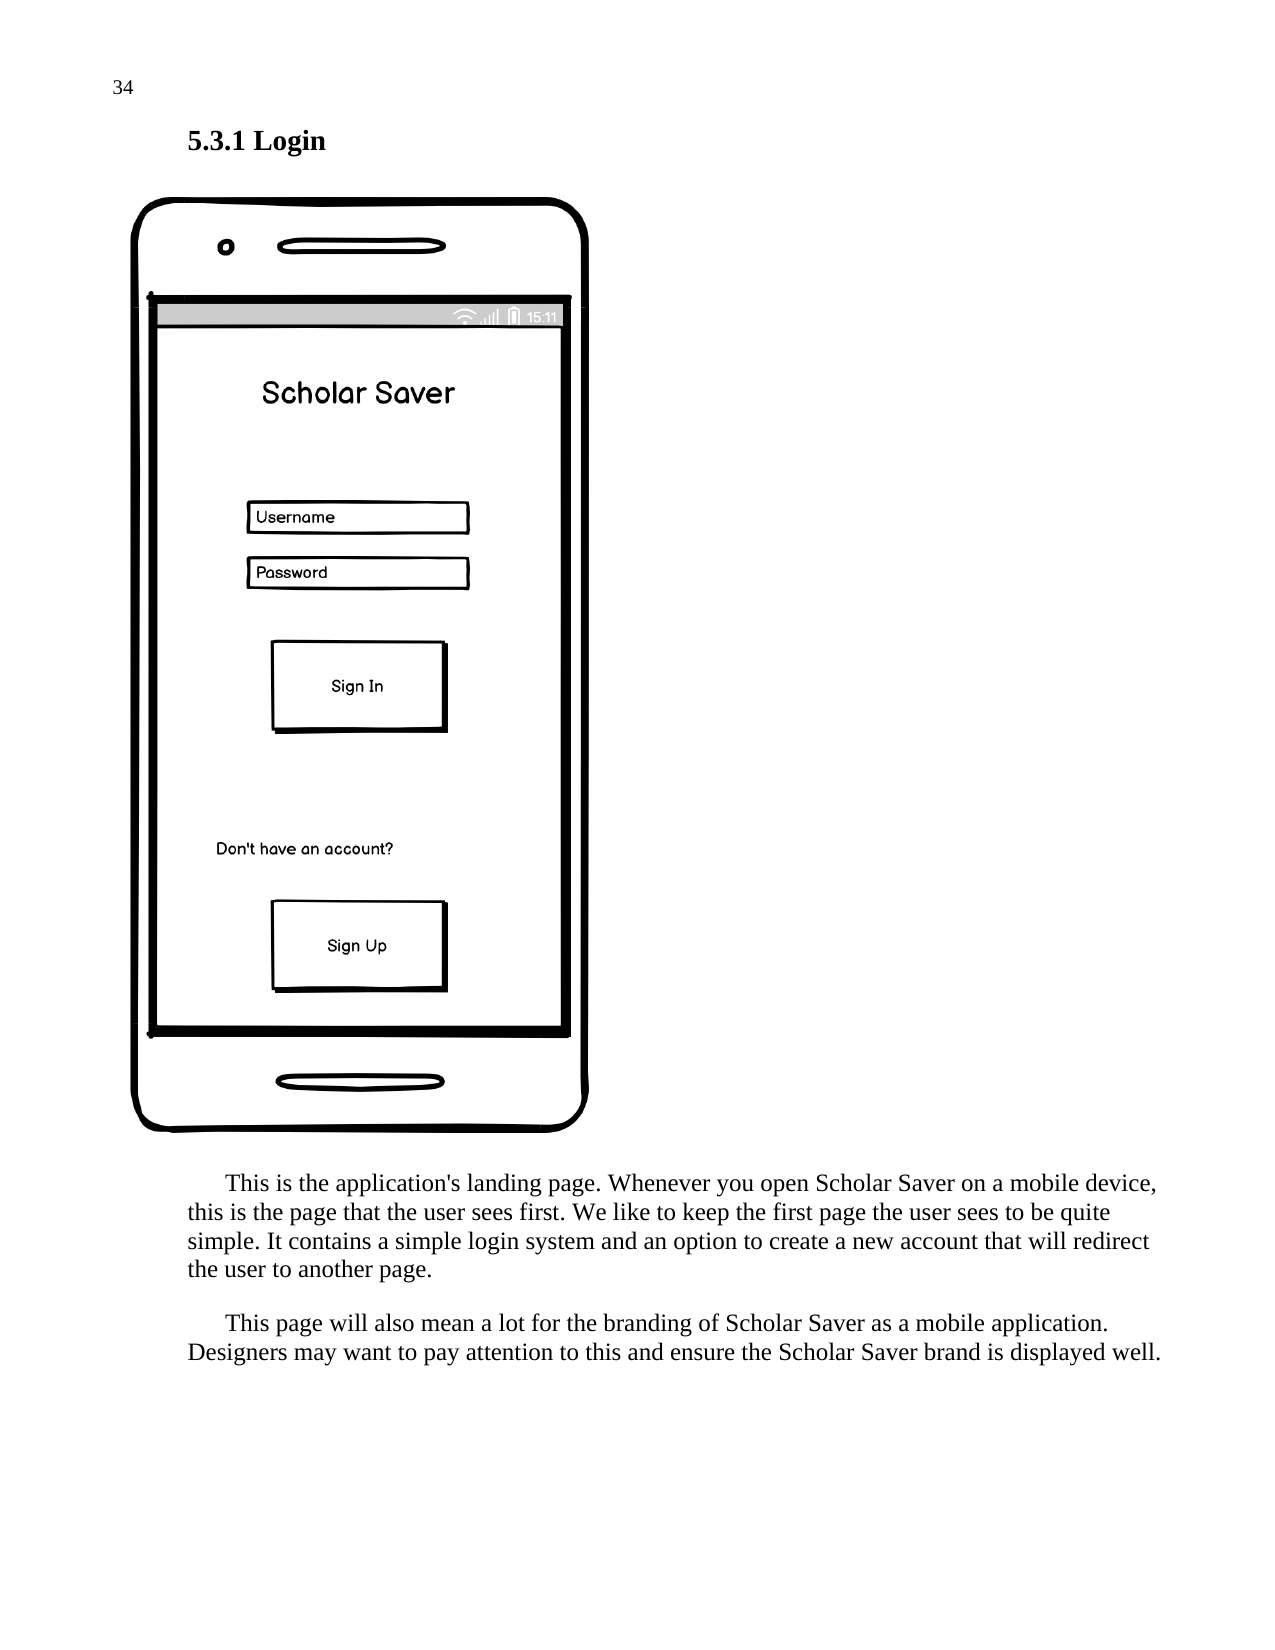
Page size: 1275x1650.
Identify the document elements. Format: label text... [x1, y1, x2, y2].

text 5.3.1 Login [112, 123, 1162, 157]
picture [112, 181, 604, 1144]
text This is the application's landing page. Whenever you open Scholar Saver on a mobile device, this is the page that the user sees first. We like to keep the first page the user sees to be quite simple. It contains a simple login system and an option to create a new account that will redirect the user to another page. [187, 1168, 1162, 1283]
text This page will also mean a lot for the branding of Scholar Saver as a mobile application. Designers may want to pay attention to this and ensure the Scholar Saver brand is displayed well. [187, 1308, 1162, 1366]
